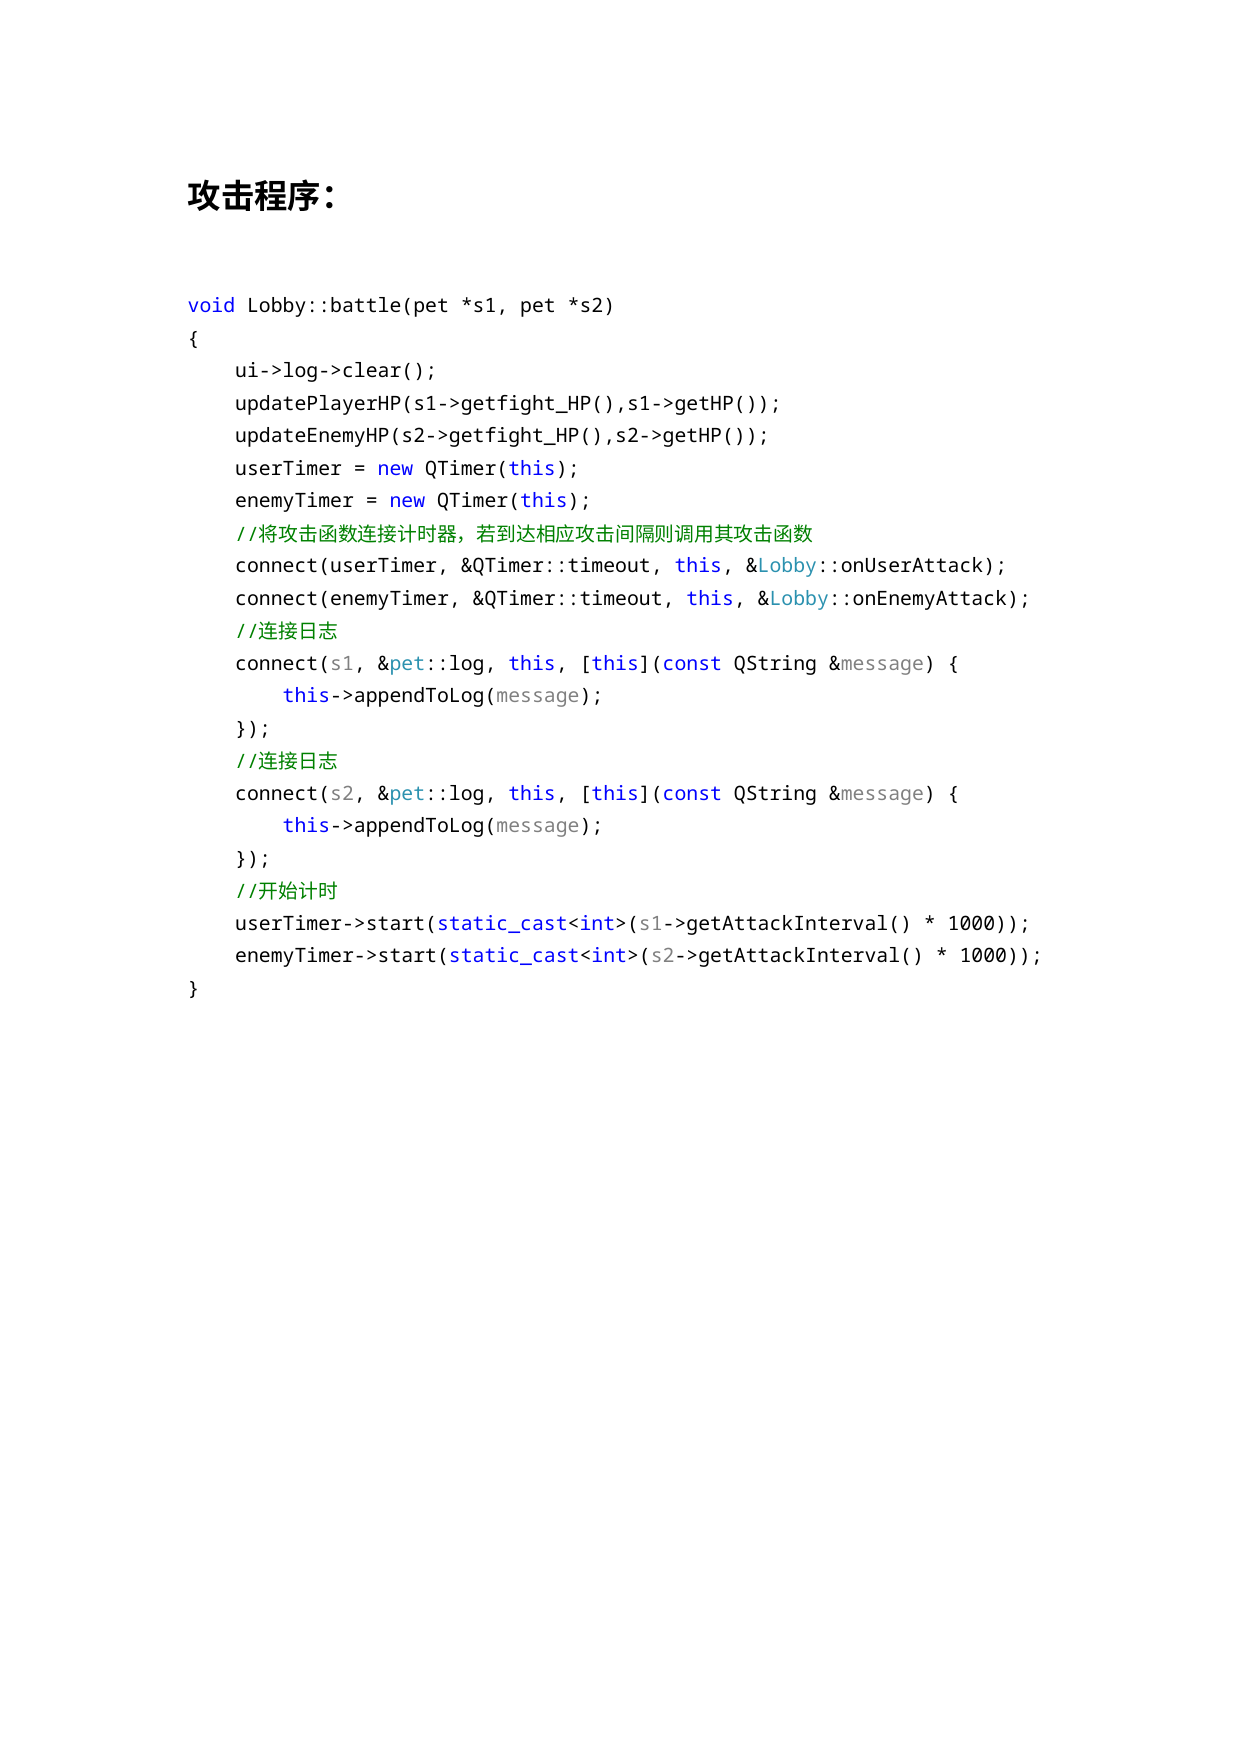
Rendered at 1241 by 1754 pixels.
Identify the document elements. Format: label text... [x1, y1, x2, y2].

text //开始计时 [187, 874, 1053, 906]
text enemyTimer = new QTimer(this); [187, 484, 1053, 516]
text userTimer = new QTimer(this); [187, 451, 1053, 484]
text updateEnemyHP(s2->getfight_HP(),s2->getHP()); [187, 419, 1053, 451]
text connect(s2, &pet::log, this, [this](const QString &message) { [187, 776, 1053, 809]
text this->appendToLog(message); [187, 809, 1053, 841]
text userTimer->start(static_cast<int>(s1->getAttackInterval() * 1000)); [187, 906, 1053, 939]
text void Lobby::battle(pet *s1, pet *s2) [187, 289, 1053, 321]
text connect(enemyTimer, &QTimer::timeout, this, &Lobby::onEnemyAttack); [187, 581, 1053, 614]
text //连接日志 [187, 744, 1053, 776]
text ui->log->clear(); [187, 354, 1053, 386]
text } [187, 971, 1053, 1004]
text enemyTimer->start(static_cast<int>(s2->getAttackInterval() * 1000)); [187, 939, 1053, 971]
text connect(userTimer, &QTimer::timeout, this, &Lobby::onUserAttack); [187, 549, 1053, 581]
text connect(s1, &pet::log, this, [this](const QString &message) { [187, 646, 1053, 679]
text updatePlayerHP(s1->getfight_HP(),s1->getHP()); [187, 386, 1053, 419]
text //将攻击函数连接计时器，若到达相应攻击间隔则调用其攻击函数 [187, 516, 1053, 549]
text this->appendToLog(message); [187, 679, 1053, 711]
text { [187, 321, 1053, 354]
subtitle 攻击程序： [187, 162, 1053, 227]
text //连接日志 [187, 614, 1053, 646]
text }); [187, 711, 1053, 744]
text }); [187, 841, 1053, 874]
